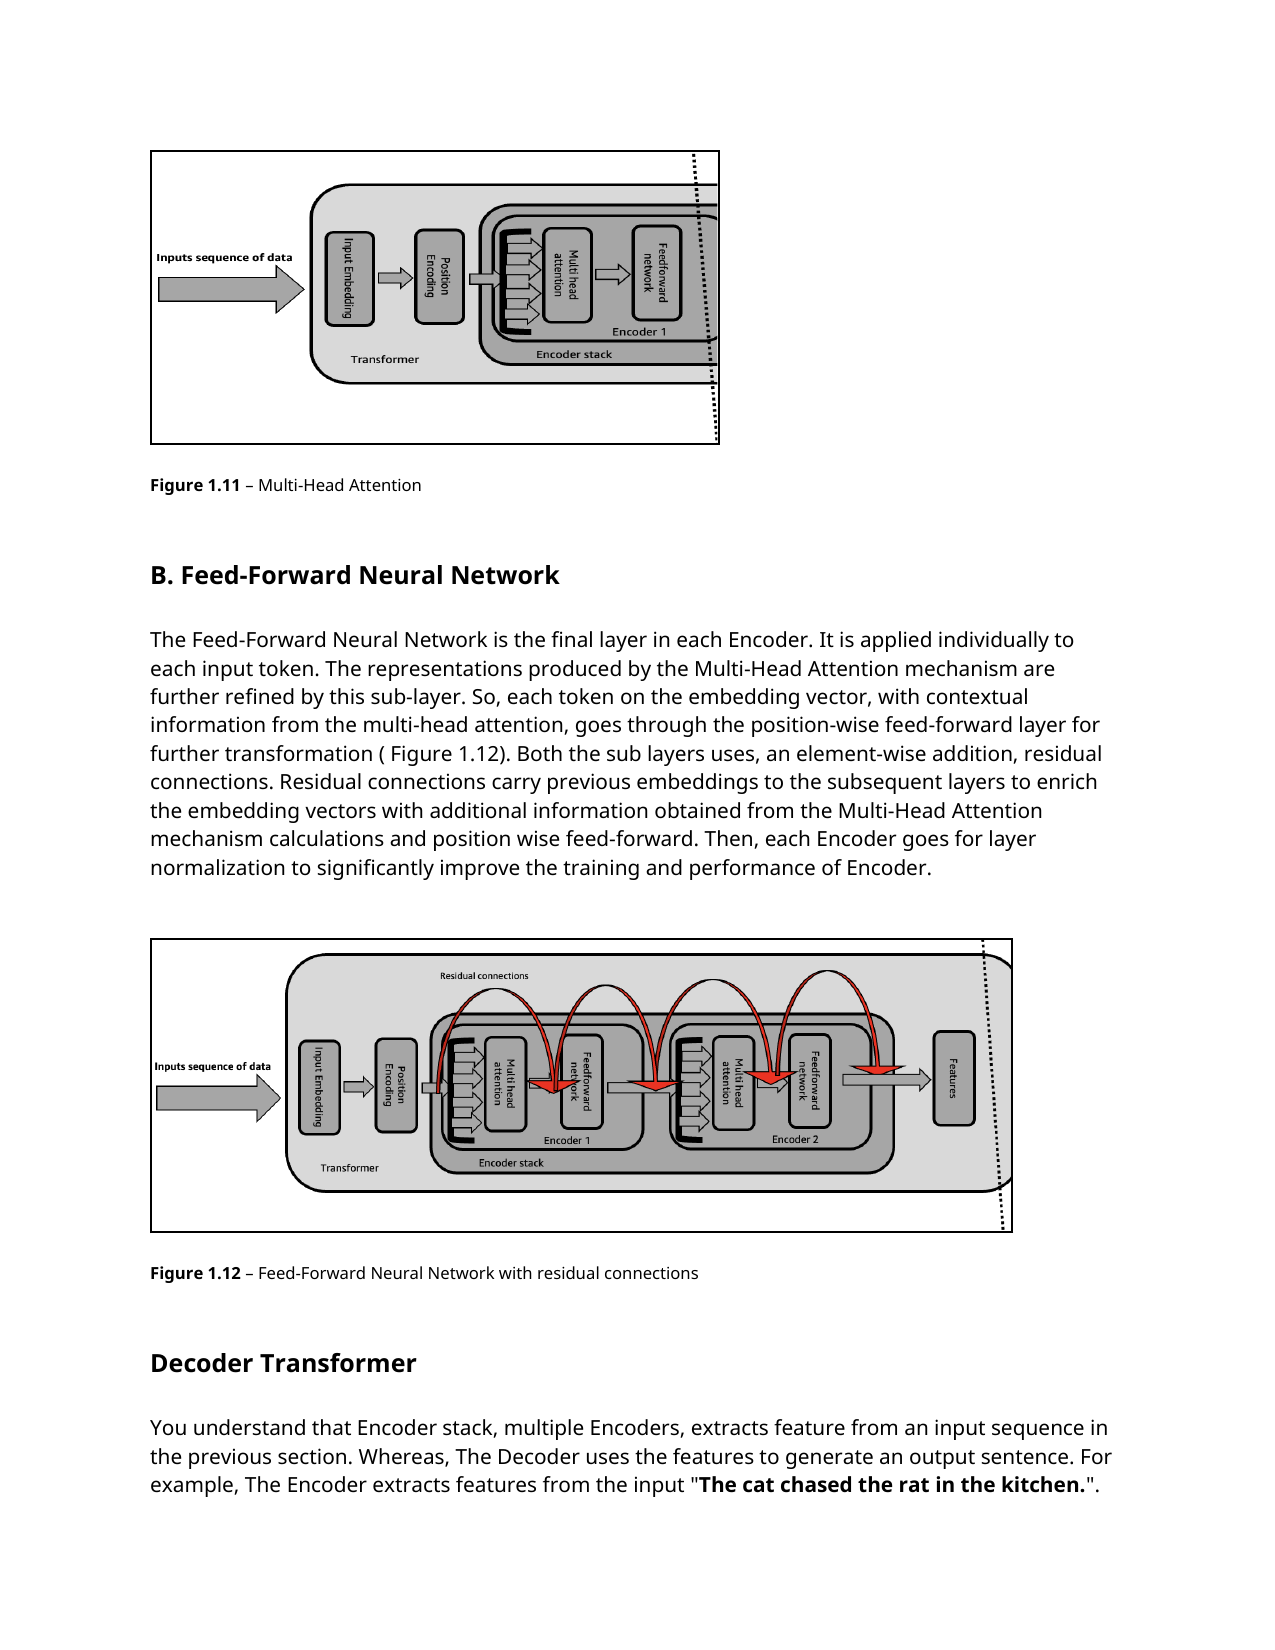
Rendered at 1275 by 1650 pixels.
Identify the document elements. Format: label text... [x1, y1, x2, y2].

picture [152, 940, 1011, 1231]
text Figure 1.12 – Feed-Forward Neural Network with residual connections [150, 1262, 1125, 1284]
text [150, 1413, 1125, 1499]
text The Feed-Forward Neural Network is the final layer in each Encoder. It is applied individually to each input token. The representations produced by the Multi-Head Attention mechanism are further refined by this sub-layer. So, each token on the embedding vector, with contextual information from the multi-head attention, goes through the position-wise feed-forward layer for further transformation ( Figure 1.12). Both the sub layers uses, an element-wise addition, residual connections. Residual connections carry previous embeddings to the subsequent layers to enrich the embedding vectors with additional information obtained from the Multi-Head Attention mechanism calculations and position wise feed-forward. Then, each Encoder goes for layer normalization to significantly improve the training and performance of Encoder. [150, 625, 1125, 881]
subtitle Decoder Transformer [150, 1346, 1125, 1380]
picture [152, 152, 718, 443]
text Figure 1.11 – Multi-Head Attention [150, 474, 1125, 496]
subtitle B. Feed-Forward Neural Network [150, 557, 1125, 591]
